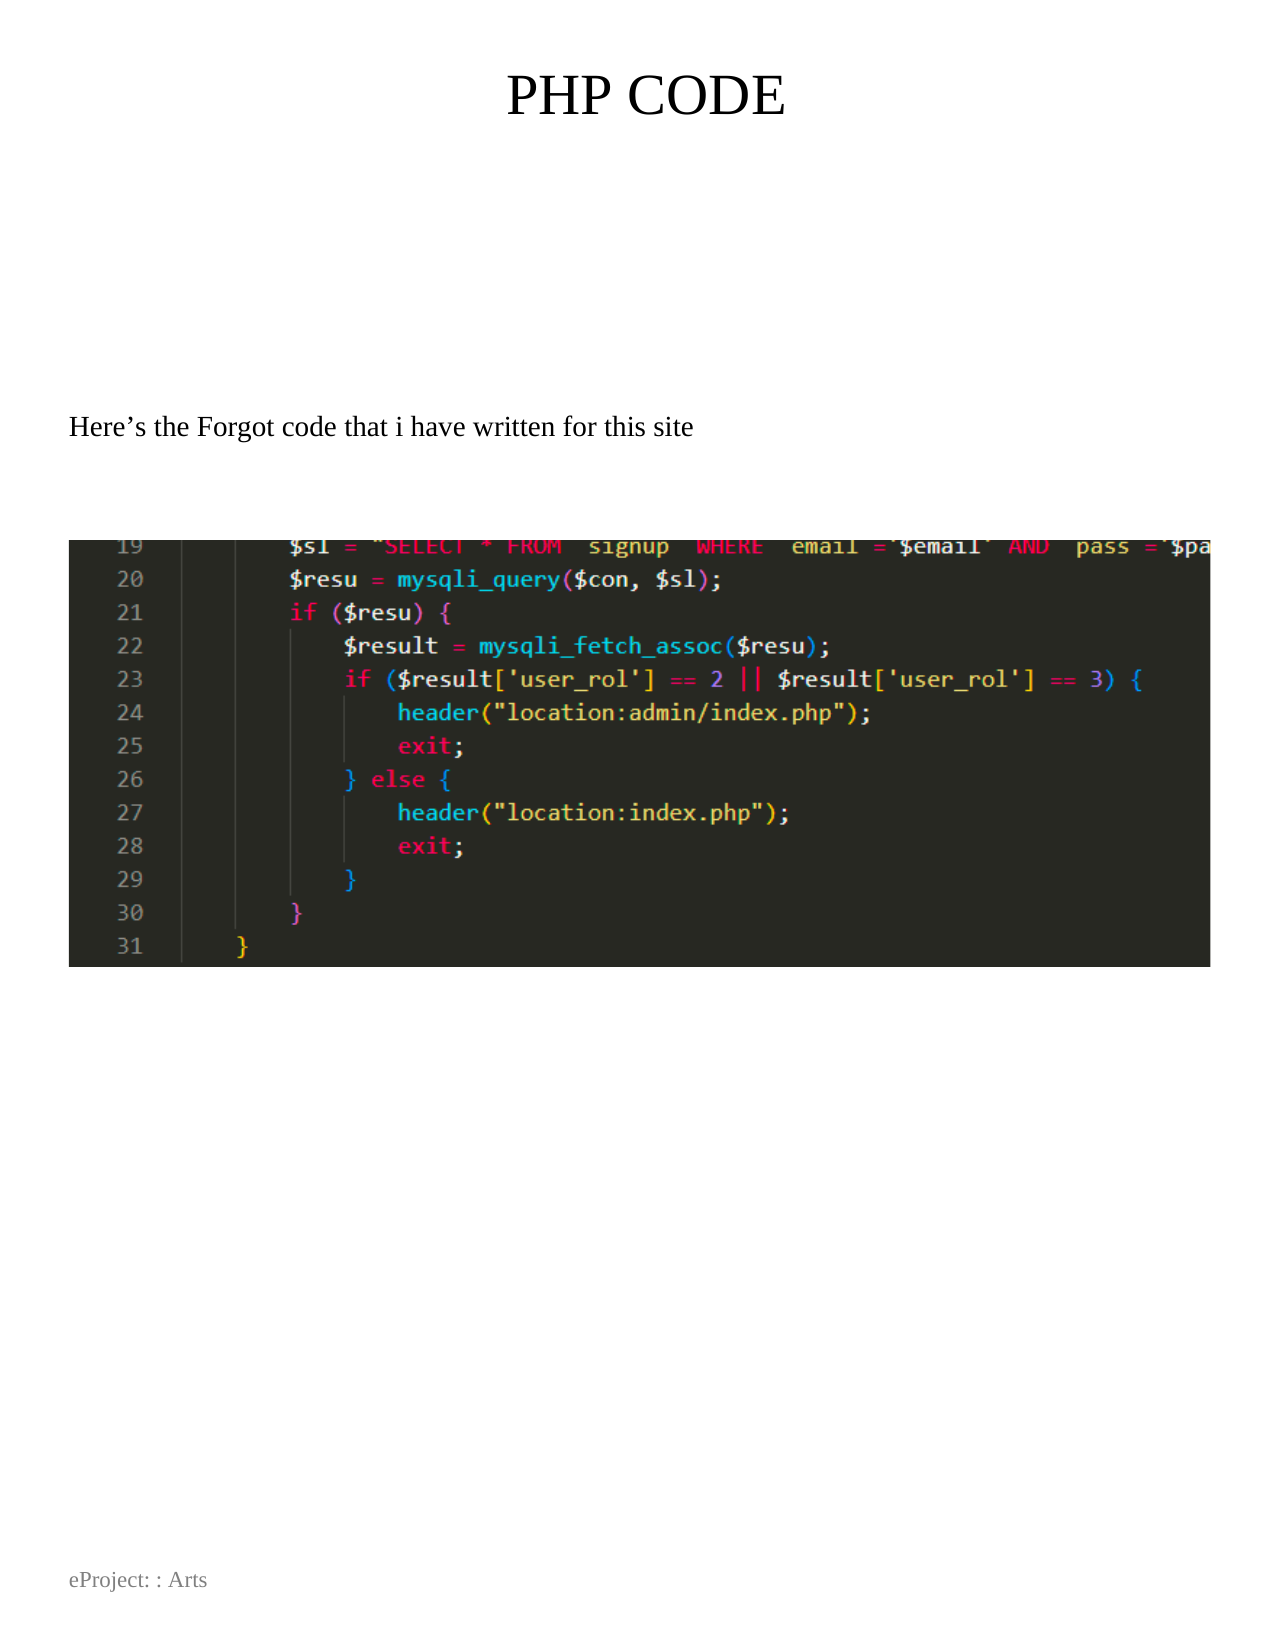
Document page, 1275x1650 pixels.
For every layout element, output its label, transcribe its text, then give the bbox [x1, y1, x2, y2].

text eProject: : Arts [69, 1566, 1207, 1592]
text PHP CODE [69, 87, 1210, 121]
picture [68, 540, 1211, 967]
text Here’s the Forgot code that i have written for this site [241, 423, 1210, 440]
